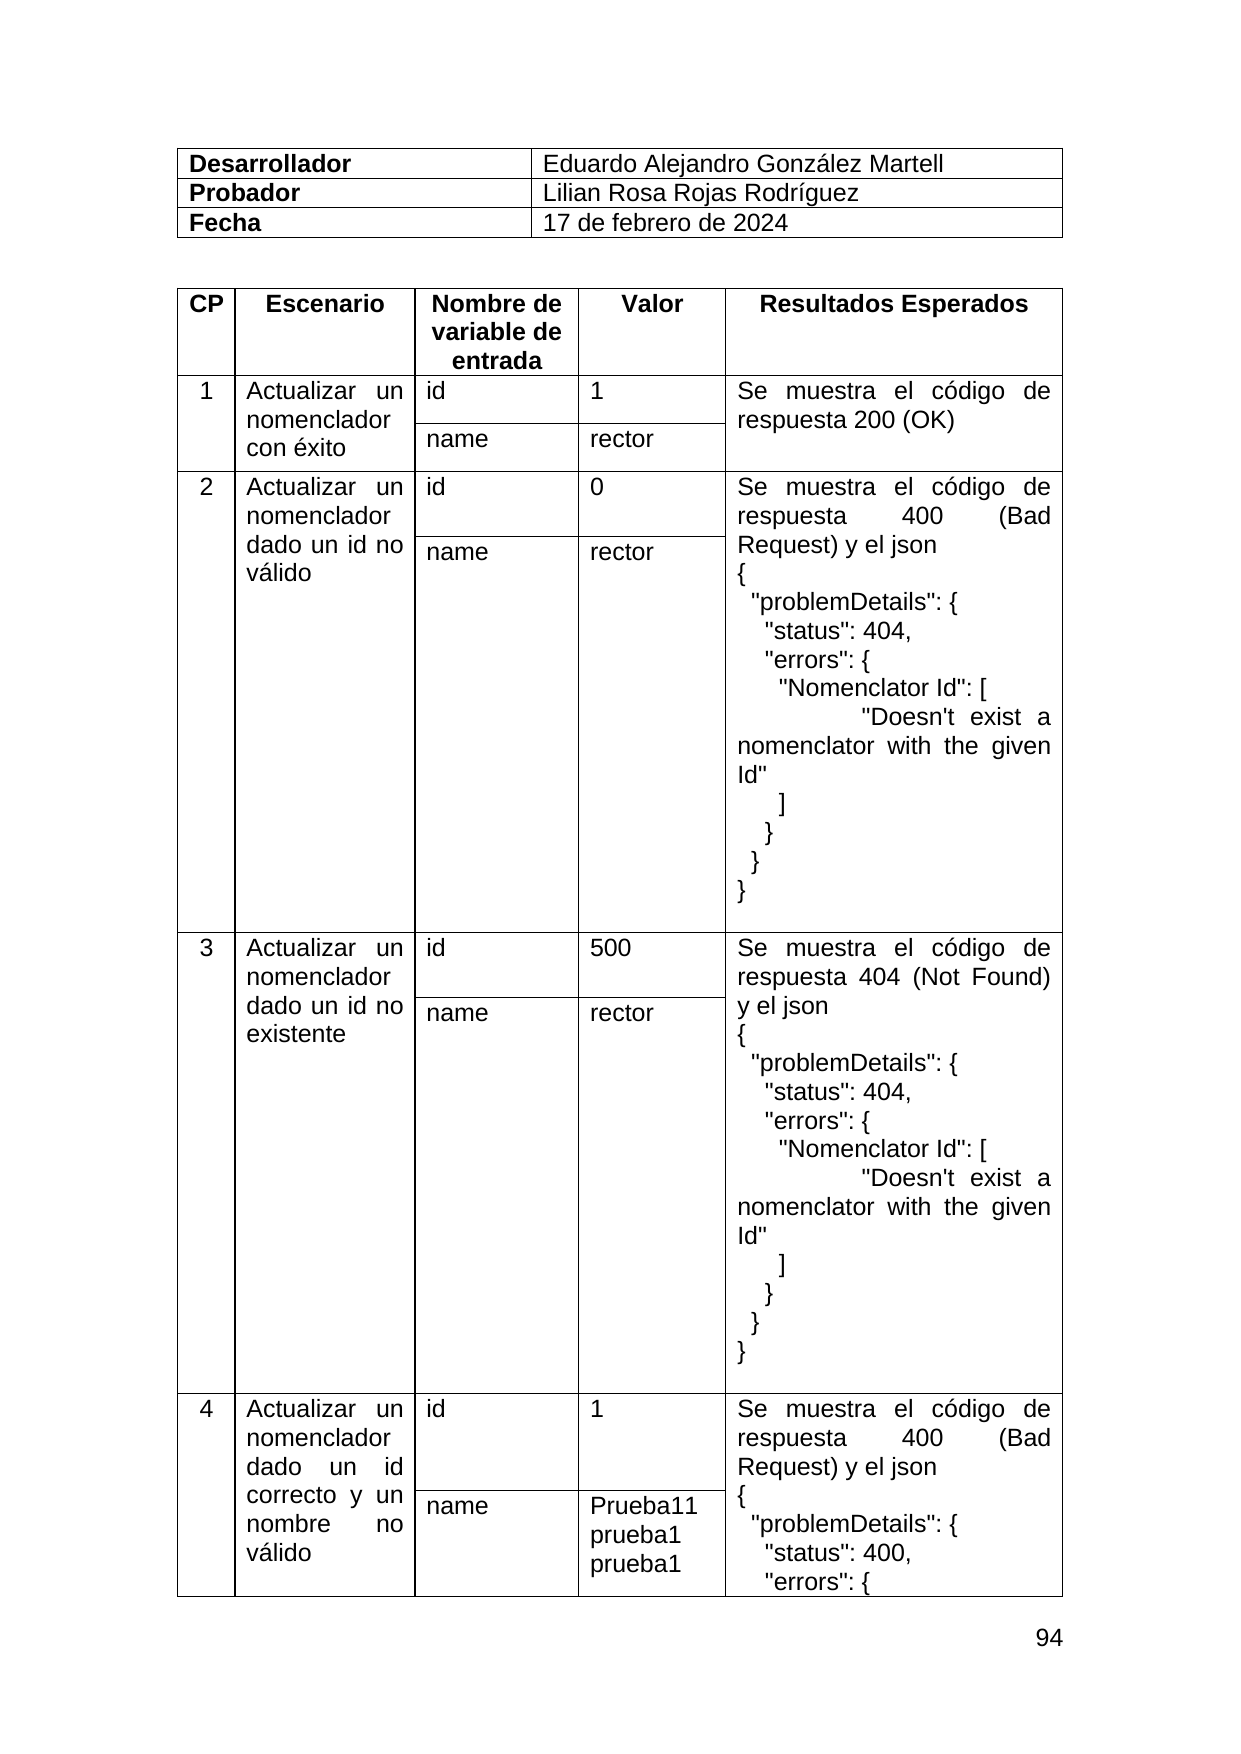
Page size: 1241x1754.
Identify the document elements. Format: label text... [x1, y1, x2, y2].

table_cell rector [579, 424, 725, 471]
table_cell Desarrollador [178, 149, 531, 177]
table_cell 3 [178, 933, 234, 1393]
table_cell Se muestra el código de respuesta 400 (Bad Request) y el json { "problemDetails": { "status": 404, "errors": { "Nomenclator Id": [ "Doesn't exist a nomenclator with the given Id" ] } } } [726, 472, 1062, 932]
table_cell 2 [178, 472, 234, 932]
table_cell Probador [178, 179, 531, 207]
table_header Valor [579, 289, 725, 375]
table_header CP [178, 289, 234, 375]
table_cell Actualizar un nomenclador dado un id no válido [236, 472, 414, 932]
table_cell 1 [178, 376, 234, 471]
table_cell Se muestra el código de respuesta 200 (OK) [726, 376, 1062, 471]
table_cell name [416, 1491, 578, 1596]
table_header Resultados Esperados [726, 289, 1062, 375]
table_cell 4 [178, 1394, 234, 1596]
table_cell name [416, 424, 578, 471]
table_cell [579, 1491, 725, 1596]
table_cell Se muestra el código de respuesta 400 (Bad Request) y el json { "problemDetails": { "status": 400, "errors": { "Name": [ "Name must have a maximum length of 64 characters" ] } } } [726, 1394, 1062, 1596]
table_cell 0 [579, 472, 725, 536]
table_cell Se muestra el código de respuesta 404 (Not Found) y el json { "problemDetails": { "status": 404, "errors": { "Nomenclator Id": [ "Doesn't exist a nomenclator with the given Id" ] } } } [726, 933, 1062, 1393]
table_cell rector [579, 537, 725, 932]
table_cell id [416, 933, 578, 997]
table_cell Actualizar un nomenclador con éxito [236, 376, 414, 471]
table_cell Actualizar un nomenclador dado un id correcto y un nombre no válido [236, 1394, 414, 1596]
table_cell Eduardo Alejandro González Martell [532, 149, 1062, 177]
table_cell 17 de febrero de 2024 [532, 208, 1062, 237]
table_header Nombre de variable de entrada [416, 289, 578, 375]
table_cell id [416, 1394, 578, 1490]
table_cell Fecha [178, 208, 531, 237]
table_cell Lilian Rosa Rojas Rodríguez [532, 179, 1062, 207]
table_cell 500 [579, 933, 725, 997]
table_cell name [416, 998, 578, 1393]
table_cell 1 [579, 376, 725, 423]
table_header Escenario [236, 289, 414, 375]
table_cell id [416, 376, 578, 423]
table_cell name [416, 537, 578, 932]
table_cell 1 [579, 1394, 725, 1490]
table_cell Actualizar un nomenclador dado un id no existente [236, 933, 414, 1393]
table_cell id [416, 472, 578, 536]
table_cell rector [579, 998, 725, 1393]
